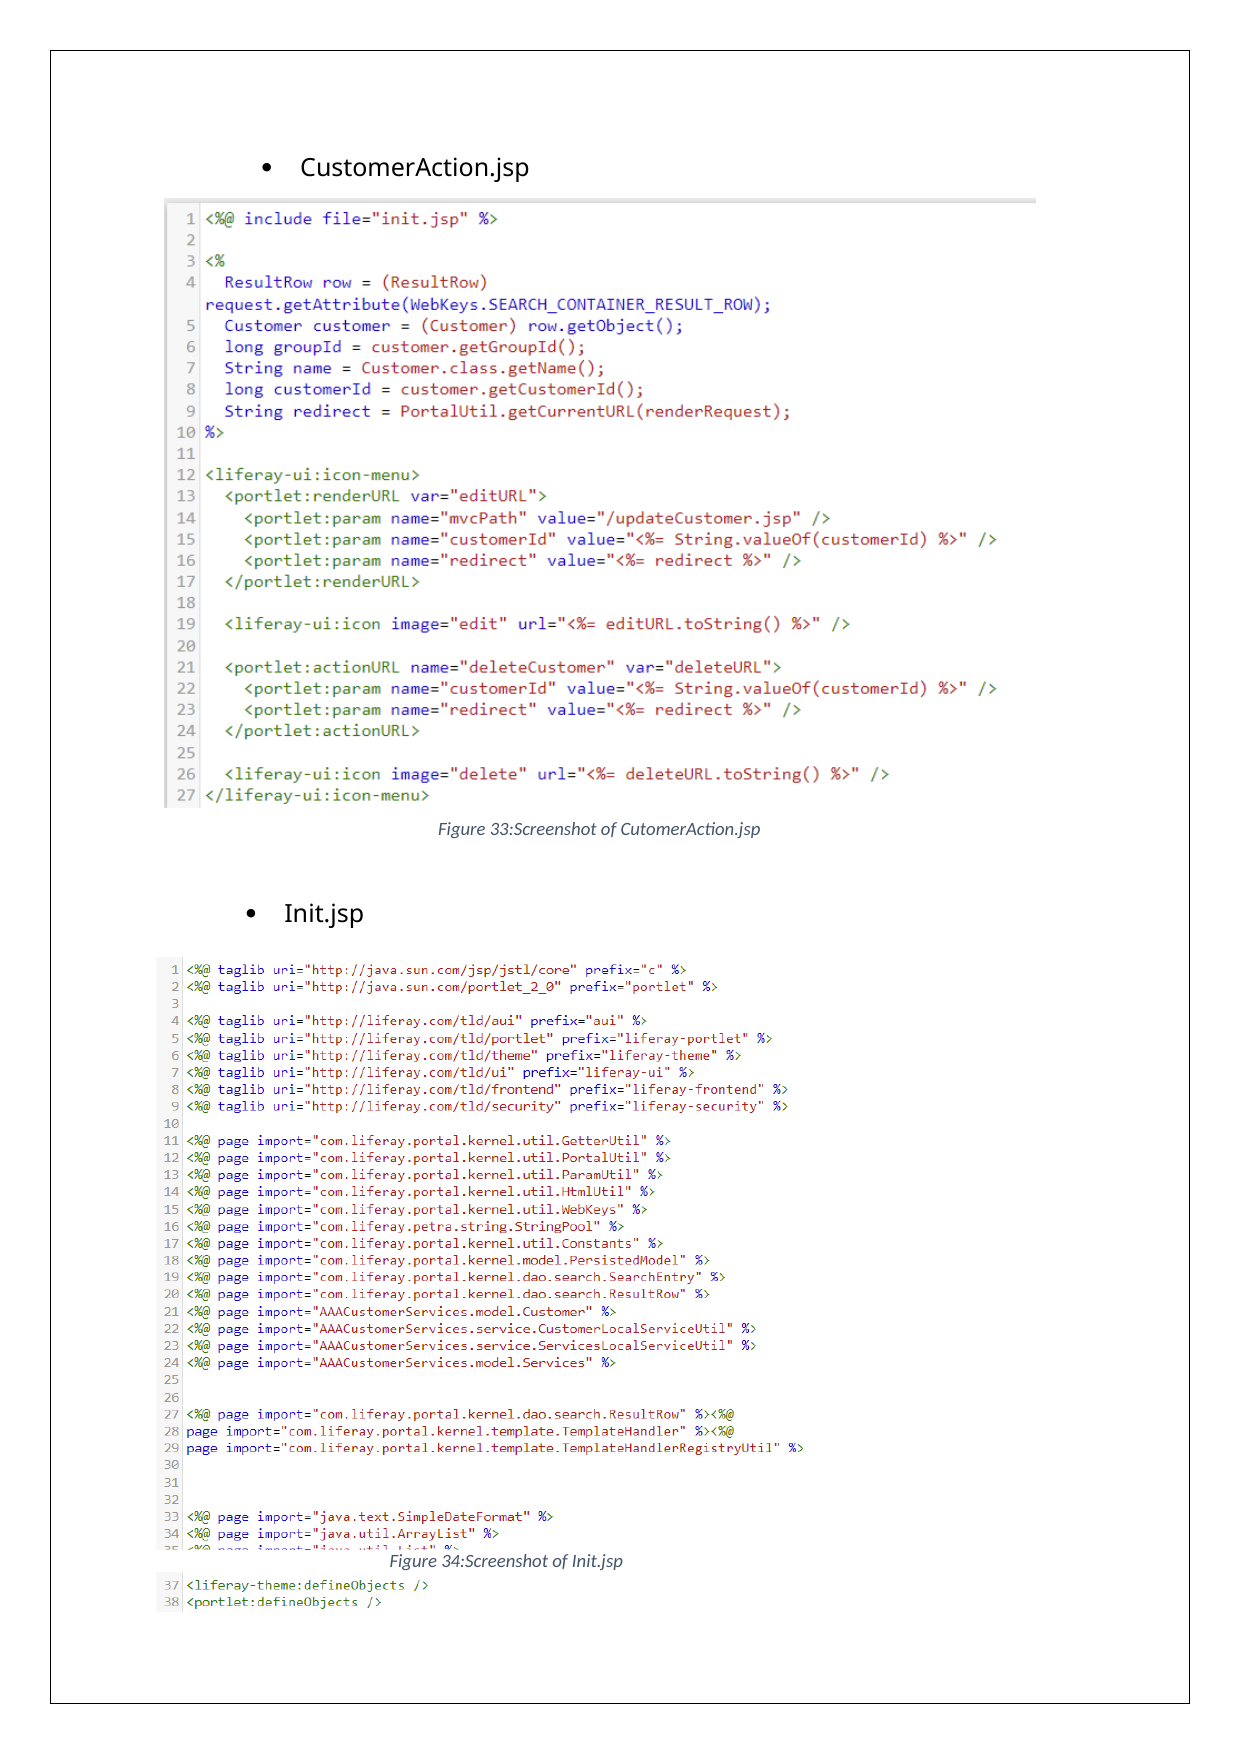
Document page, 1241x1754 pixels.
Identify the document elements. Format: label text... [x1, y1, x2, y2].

list Init.jsp [247, 896, 1090, 930]
picture [156, 1573, 858, 1612]
list CustomerAction.jsp [262, 150, 1090, 184]
picture [156, 957, 858, 1549]
picture [164, 198, 1036, 808]
